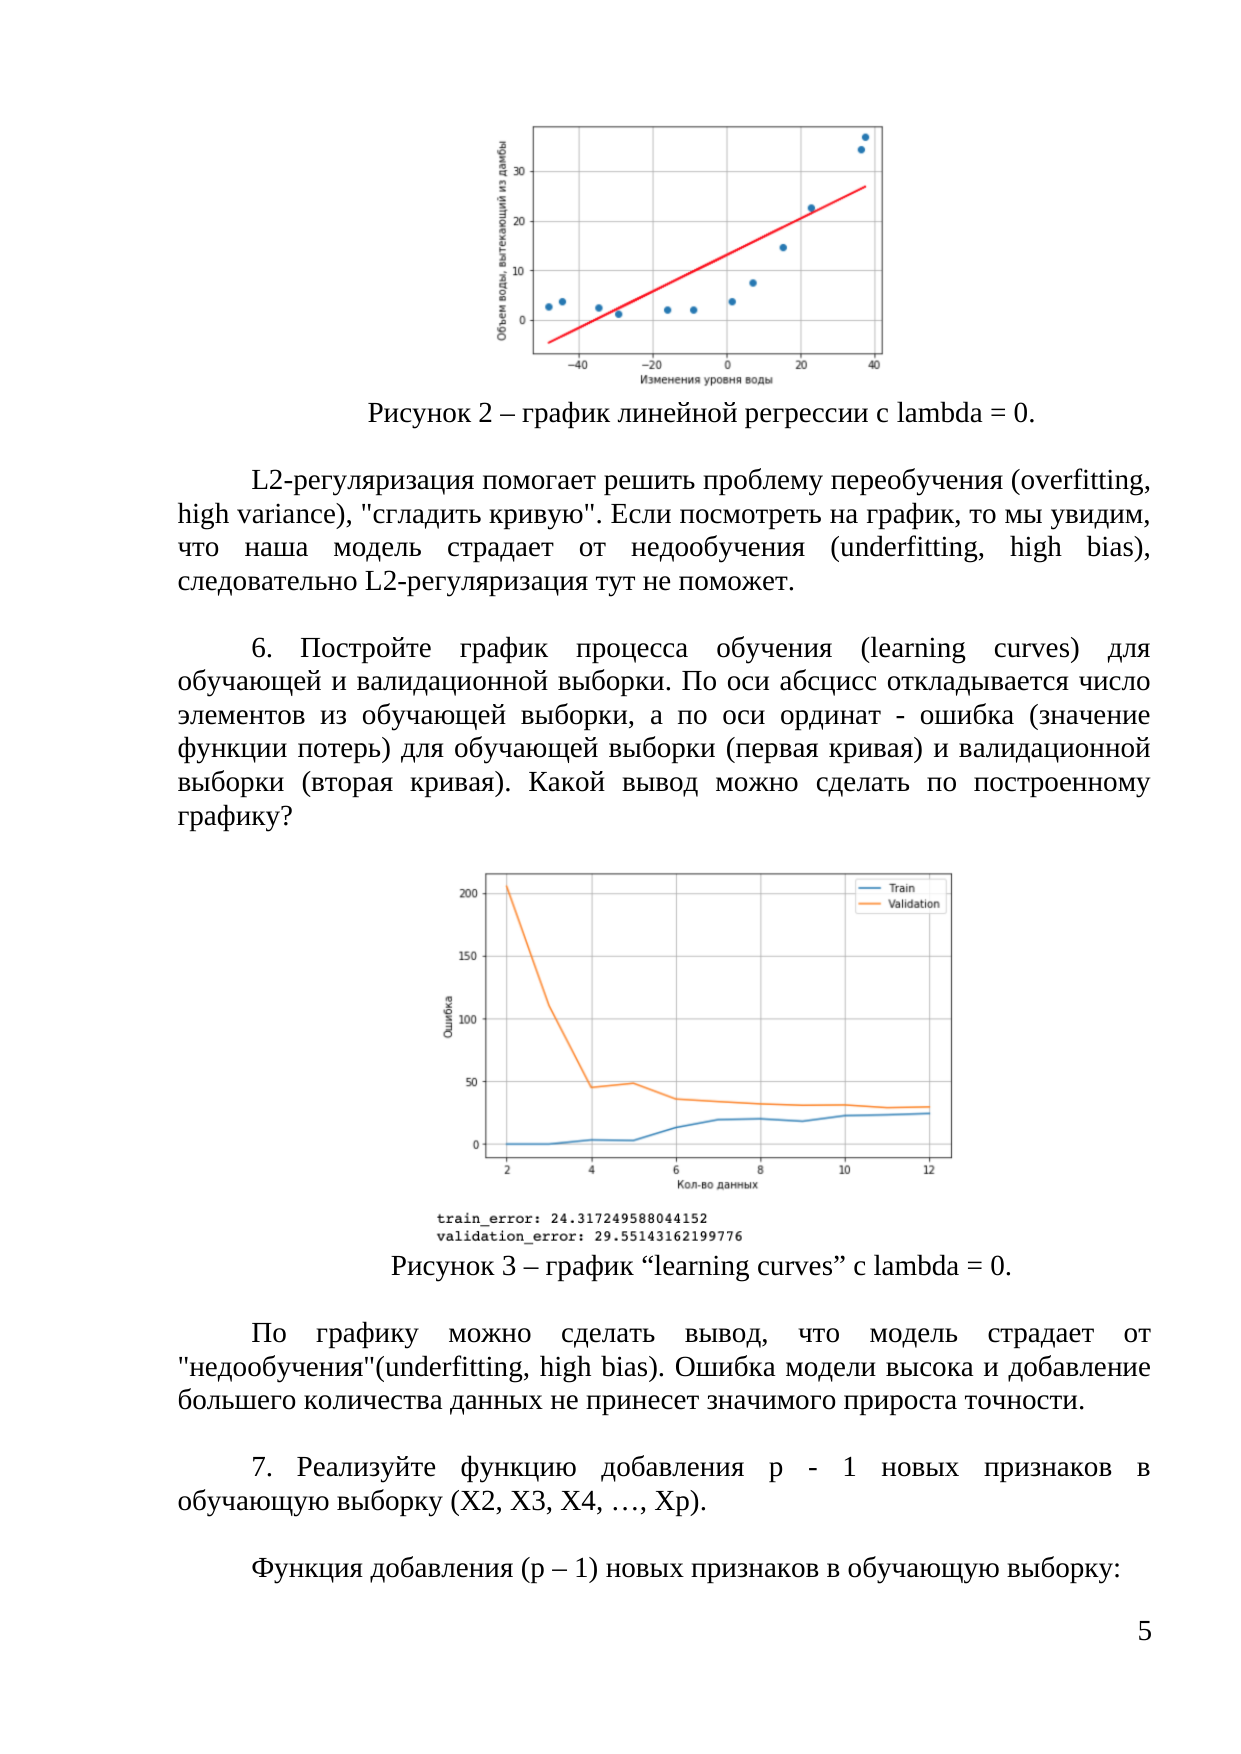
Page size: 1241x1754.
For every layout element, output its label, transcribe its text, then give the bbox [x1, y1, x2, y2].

text 7. Реализуйте функцию добавления p - 1 новых признаков в обучающую выборку (X2, X3, X4, …, Xp). [177, 1449, 1152, 1516]
text По графику можно сделать вывод, что модель страдает от "недообучения"(underfitting, high bias). Ошибка модели высока и добавление большего количества данных не принесет значимого прироста точности. [177, 1315, 1152, 1416]
picture [427, 864, 976, 1249]
text Рисунок 2 – график линейной регрессии с lambda = 0. [177, 395, 1152, 429]
text L2-регуляризация помогает решить проблему переобучения (overfitting, high variance), "сгладить кривую". Если посмотреть на график, то мы увидим, что наша модель страдает от недообучения (underfitting, high bias), следовательно L2-регуляризация тут не поможет. [177, 462, 1152, 596]
picture [488, 118, 914, 396]
text Рисунок 3 – график “learning curves” с lambda = 0. [177, 1248, 1152, 1282]
text Функция добавления (p – 1) новых признаков в обучающую выборку: [177, 1550, 1152, 1583]
text 6. Постройте график процесса обучения (learning curves) для обучающей и валидационной выборки. По оси абсцисс откладывается число элементов из обучающей выборки, а по оси ординат - ошибка (значение функции потерь) для обучающей выборки (первая кривая) и валидационной выборки (вторая кривая). Какой вывод можно сделать по построенному графику? [177, 630, 1152, 831]
